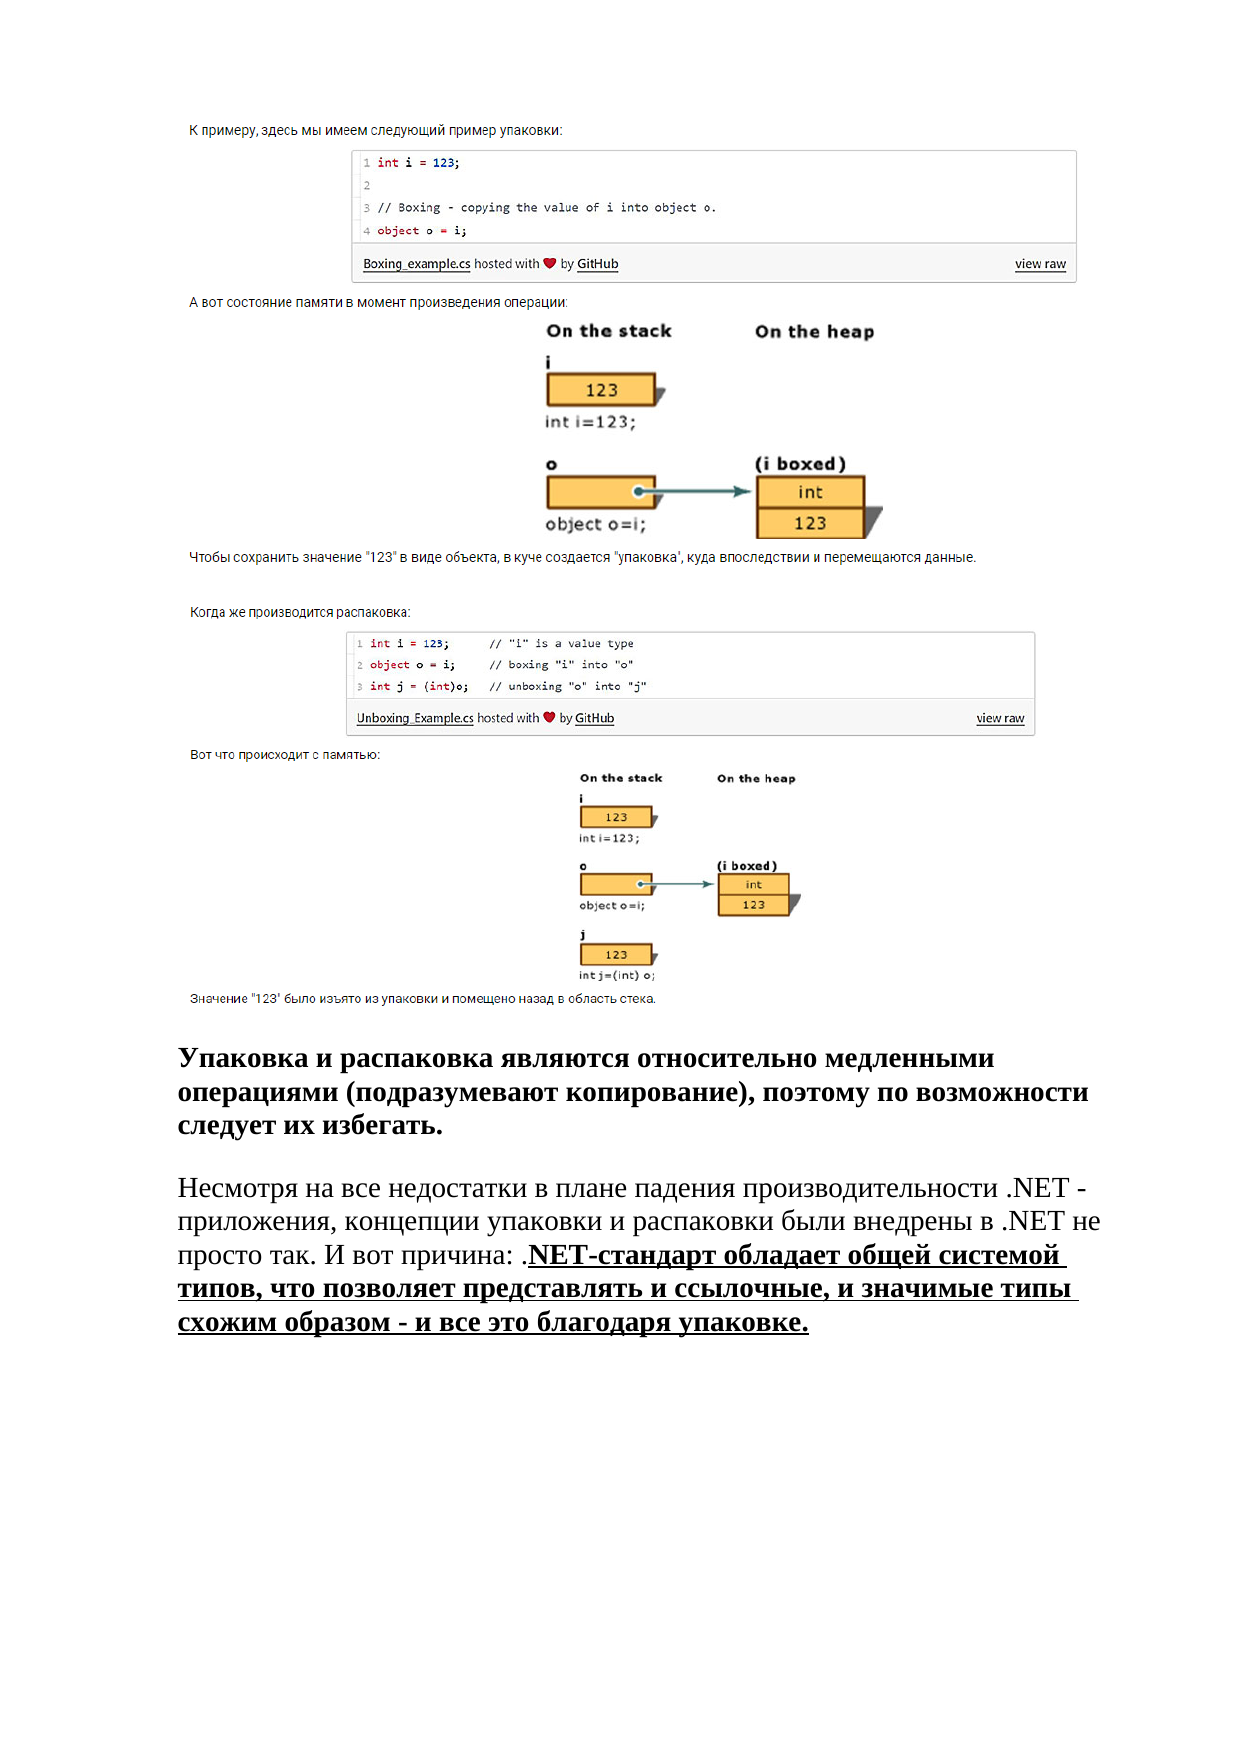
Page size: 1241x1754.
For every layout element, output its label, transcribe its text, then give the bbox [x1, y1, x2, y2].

text Несмотря на все недостатки в плане падения производительности .NET -приложения, концепции упаковки и распаковки были внедрены в .NET не просто так. И вот причина: .NET-стандарт обладает общей системой типов, что позволяет представлять и ссылочные, и значимые типы схожим образом - и все это благодаря упаковке. [177, 1170, 1152, 1338]
picture [177, 596, 1152, 1011]
text Упаковка и распаковка являются относительно медленными операциями (подразумевают копирование), поэтому по возможности следует их избегать. [177, 1040, 1152, 1141]
picture [177, 118, 1152, 567]
